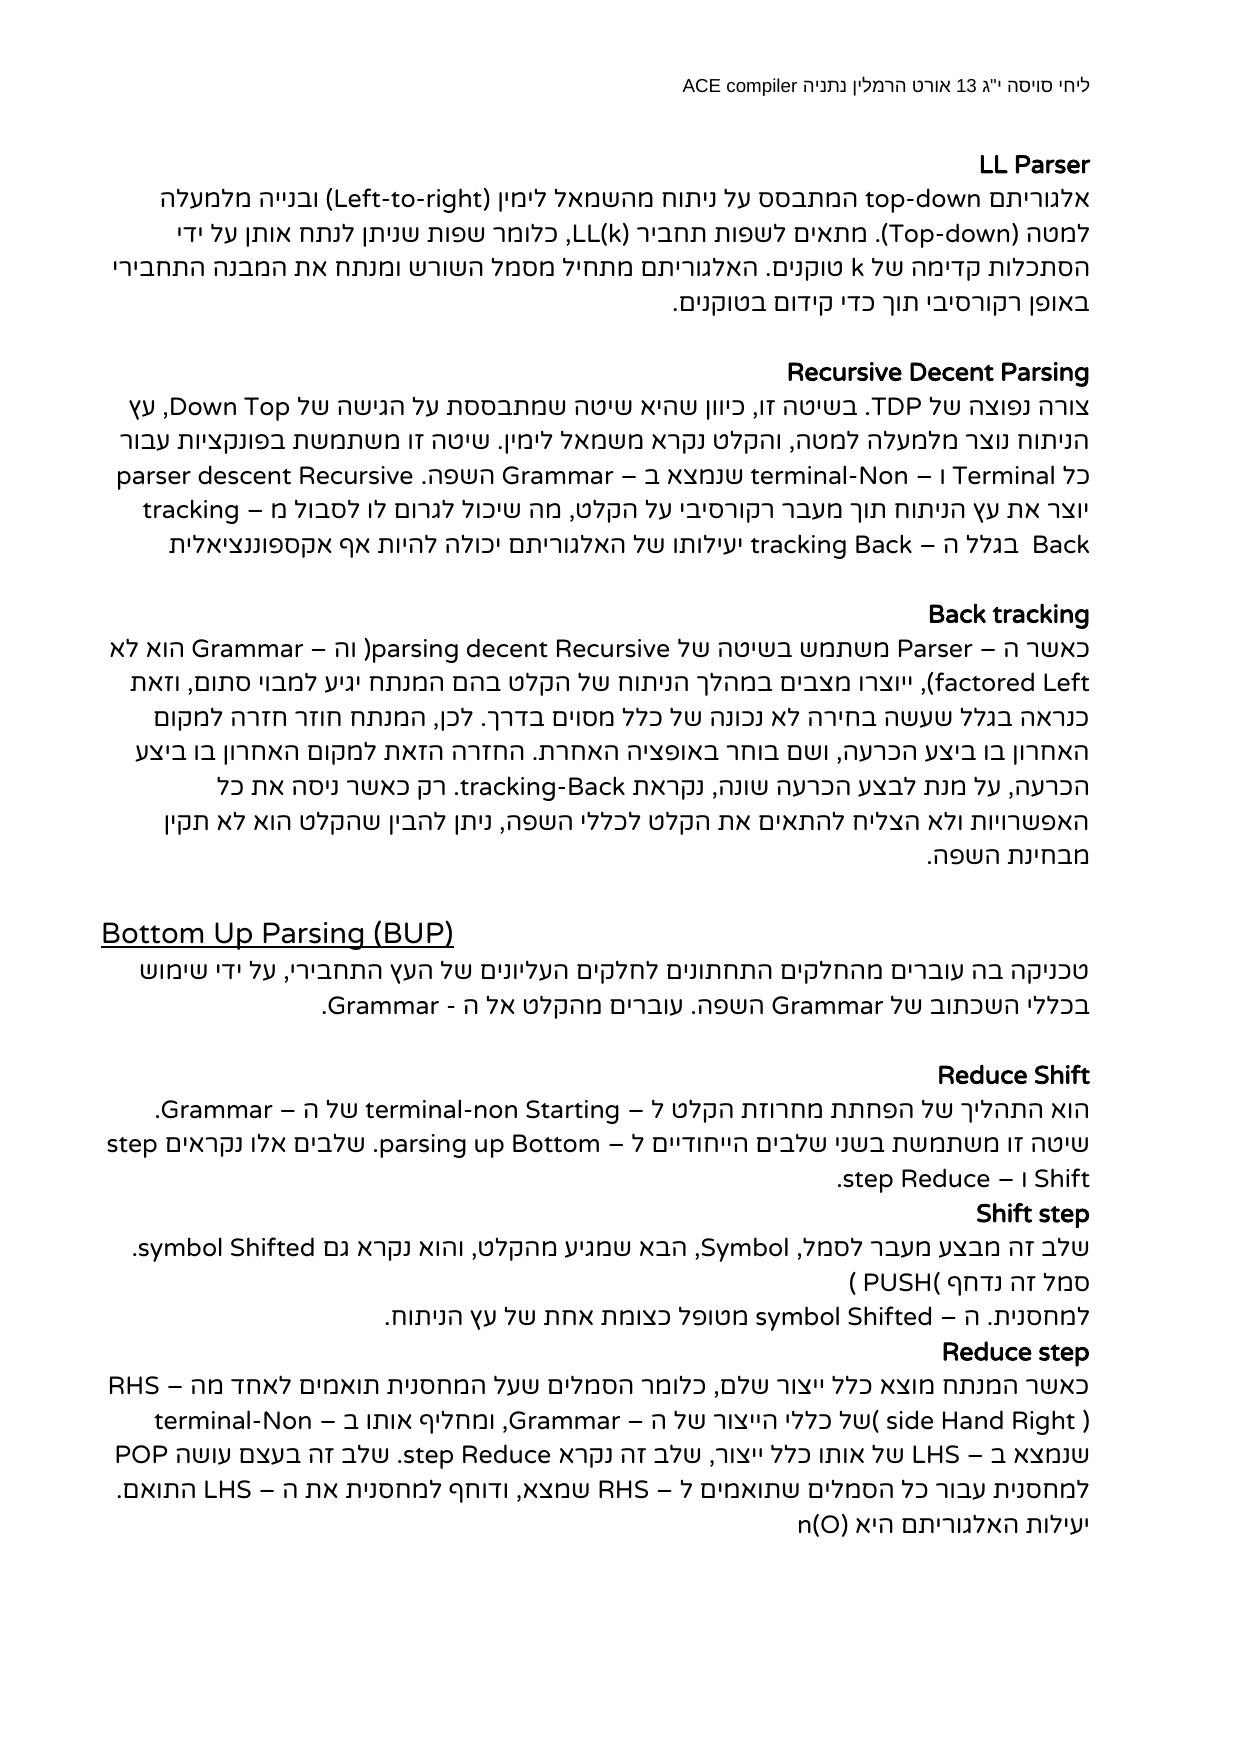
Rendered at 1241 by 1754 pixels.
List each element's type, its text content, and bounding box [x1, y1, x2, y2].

text Reduce step [101, 1337, 1090, 1367]
subtitle Back tracking [146, 599, 1090, 630]
text אלגוריתם top-down המתבסס על ניתוח מהשמאל לימין (Left-to-right) ובנייה מלמעלה למטה (Top-down). מתאים לשפות תחביר LL(k), כלומר שפות שניתן לנתח אותן על ידי הסתכלות קדימה של k טוקנים. האלגוריתם מתחיל מסמל השורש ומנתח את המבנה התחבירי באופן רקורסיבי תוך כדי קידום בטוקנים. [101, 184, 1090, 318]
text כאשר ה – Parser משתמש בשיטה של parsing decent Recursive( וה – Grammar הוא לא factored Left), ייוצרו מצבים במהלך הניתוח של הקלט בהם המנתח יגיע למבוי סתום, וזאת כנראה בגלל שעשה בחירה לא נכונה של כלל מסוים בדרך. לכן, המנתח חוזר חזרה למקום האחרון בו ביצע הכרעה, ושם בוחר באופציה האחרת. החזרה הזאת למקום האחרון בו ביצע הכרעה, על מנת לבצע הכרעה שונה, נקראת tracking-Back. רק כאשר ניסה את כל האפשרויות ולא הצליח להתאים את הקלט לכללי השפה, ניתן להבין שהקלט הוא לא תקין מבחינת השפה. [101, 634, 1090, 872]
text למחסנית. ה – symbol Shifted מטופל כצומת אחת של עץ הניתוח. [101, 1303, 1090, 1333]
subtitle Bottom Up Parsing (BUP) [101, 917, 1090, 952]
text שיטה זו משתמשת בשני שלבים הייחודיים ל – parsing up Bottom. שלבים אלו נקראים step Shift ו – step Reduce. [101, 1130, 1090, 1194]
subtitle Reduce Shift [146, 1061, 1090, 1091]
subtitle Recursive Decent Parsing [146, 357, 1090, 388]
text טכניקה בה עוברים מהחלקים התחתונים לחלקים העליונים של העץ התחבירי, על ידי שימוש בכללי השכתוב של Grammar השפה. עוברים מהקלט אל ה - Grammar. [101, 957, 1090, 1022]
text כאשר המנתח מוצא כלל ייצור שלם, כלומר הסמלים שעל המחסנית תואמים לאחד מה – RHS ( side Hand Right )של כללי הייצור של ה – Grammar, ומחליף אותו ב – terminal-Non שנמצא ב – LHS של אותו כלל ייצור, שלב זה נקרא step Reduce. שלב זה בעצם עושה POP למחסנית עבור כל הסמלים שתואמים ל – RHS שמצא, ודוחף למחסנית את ה – LHS התואם. [101, 1372, 1090, 1506]
text הוא התהליך של הפחתת מחרוזת הקלט ל – terminal-non Starting של ה – Grammar. [101, 1095, 1090, 1125]
text צורה נפוצה של TDP. בשיטה זו, כיוון שהיא שיטה שמתבססת על הגישה של Down Top, עץ הניתוח נוצר מלמעלה למטה, והקלט נקרא משמאל לימין. שיטה זו משתמשת בפונקציות עבור כל Terminal ו – terminal-Non שנמצא ב – Grammar השפה. parser descent Recursive יוצר את עץ הניתוח תוך מעבר רקורסיבי על הקלט, מה שיכול לגרום לו לסבול מ – tracking Back בגלל ה – tracking Back יעילותו של האלגוריתם יכולה להיות אף אקספוננציאלית [101, 392, 1090, 561]
text שלב זה מבצע מעבר לסמל, Symbol, הבא שמגיע מהקלט, והוא נקרא גם symbol Shifted. סמל זה נדחף )PUSH ) [101, 1233, 1090, 1298]
text Shift step [101, 1199, 1090, 1229]
text יעילות האלגוריתם היא (n(O [101, 1510, 1090, 1540]
subtitle LL Parser [146, 150, 1090, 180]
